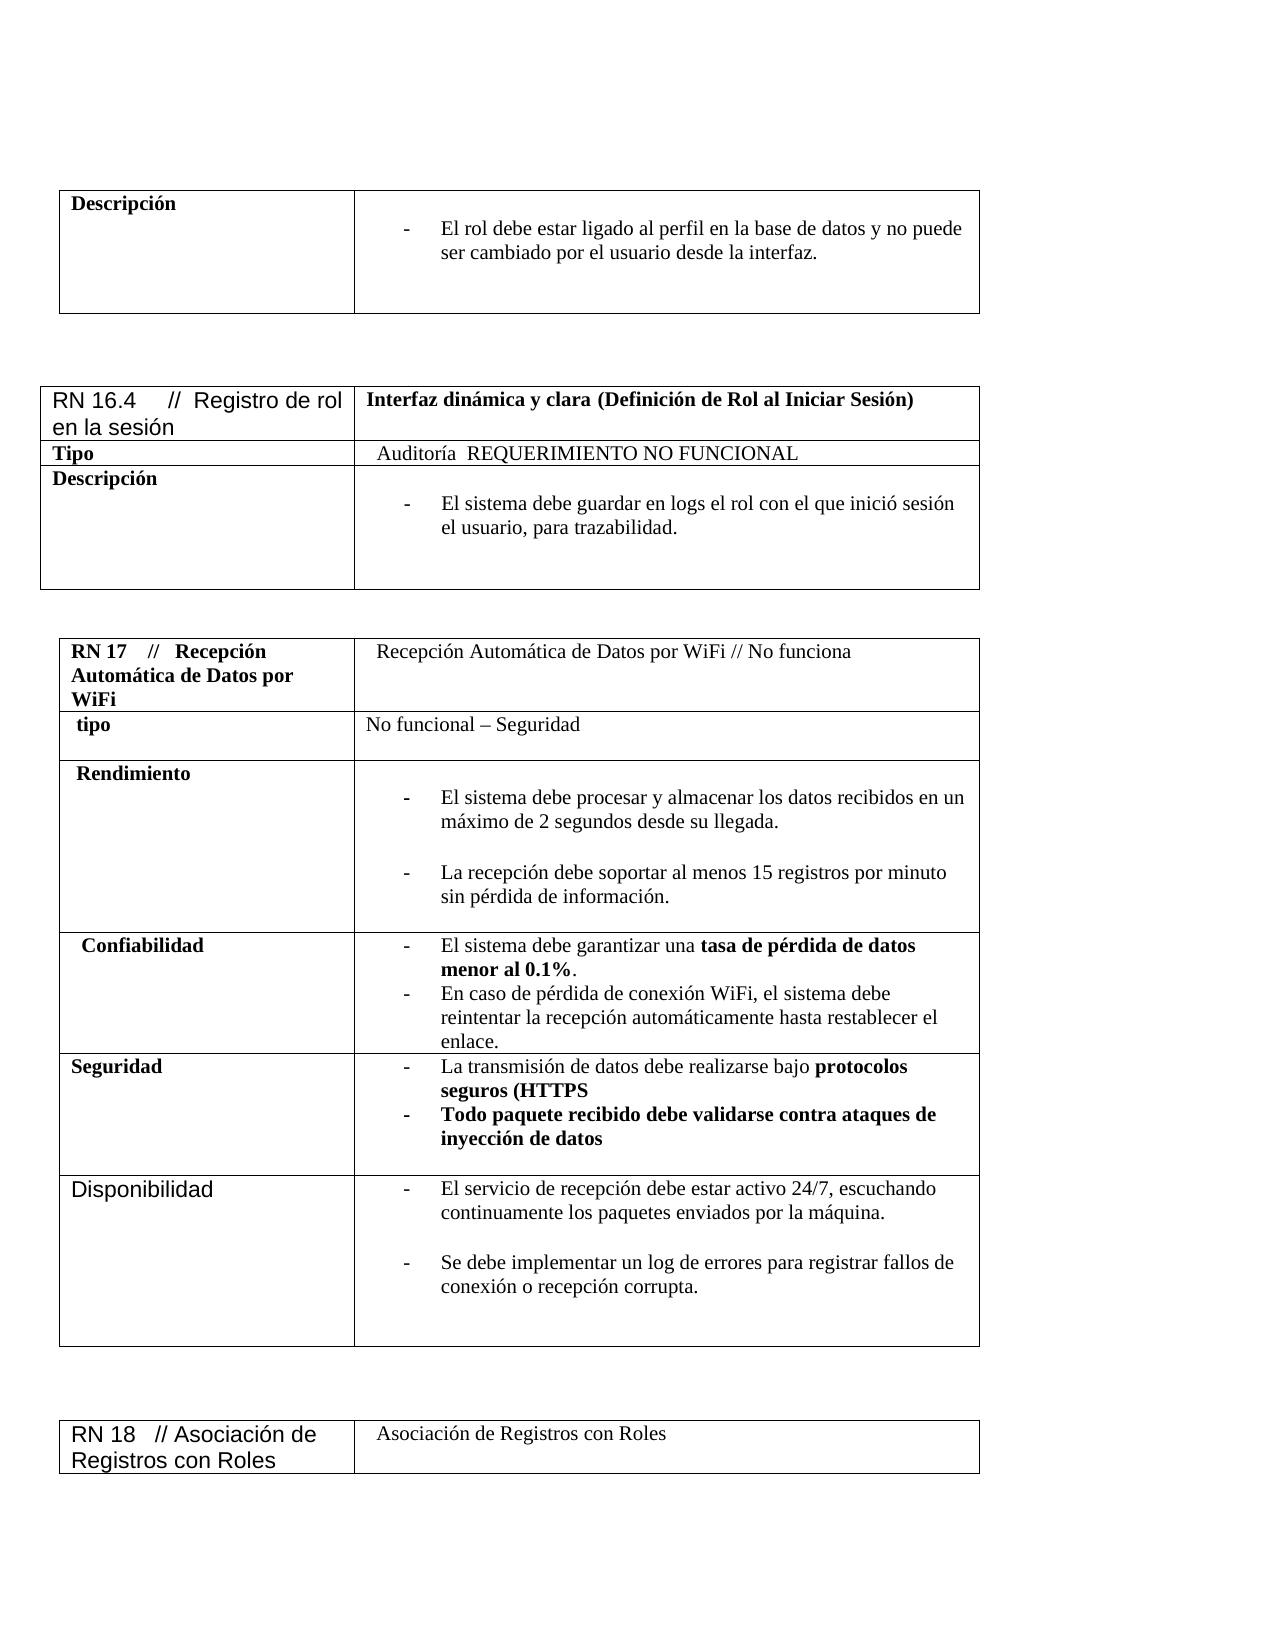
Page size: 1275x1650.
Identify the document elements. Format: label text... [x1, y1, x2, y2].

table_cell No funcional – Seguridad [355, 712, 979, 760]
table_cell Seguridad [60, 1054, 354, 1174]
table_cell Disponibilidad [60, 1176, 354, 1346]
table_cell El sistema debe procesar y almacenar los datos recibidos en un máximo de 2 segundos desde su llegada. La recepción debe soportar al menos 15 registros por minuto sin pérdida de información. [355, 761, 979, 932]
table_cell El servicio de recepción debe estar activo 24/7, escuchando continuamente los paquetes enviados por la máquina. Se debe implementar un log de errores para registrar fallos de conexión o recepción corrupta. [355, 1176, 979, 1346]
table_cell Rendimiento [60, 761, 354, 932]
table_header Recepción Automática de Datos por WiFi // No funciona [355, 639, 979, 711]
table_cell El sistema debe garantizar una tasa de pérdida de datos menor al 0.1%. En caso de pérdida de conexión WiFi, el sistema debe reintentar la recepción automáticamente hasta restablecer el enlace. [355, 933, 979, 1053]
table_cell Confiabilidad [60, 933, 354, 1053]
table_cell La transmisión de datos debe realizarse bajo protocolos seguros (HTTPS Todo paquete recibido debe validarse contra ataques de inyección de datos [355, 1054, 979, 1174]
table_header RN 17 // Recepción Automática de Datos por WiFi [60, 639, 354, 711]
table_cell tipo [60, 712, 354, 760]
